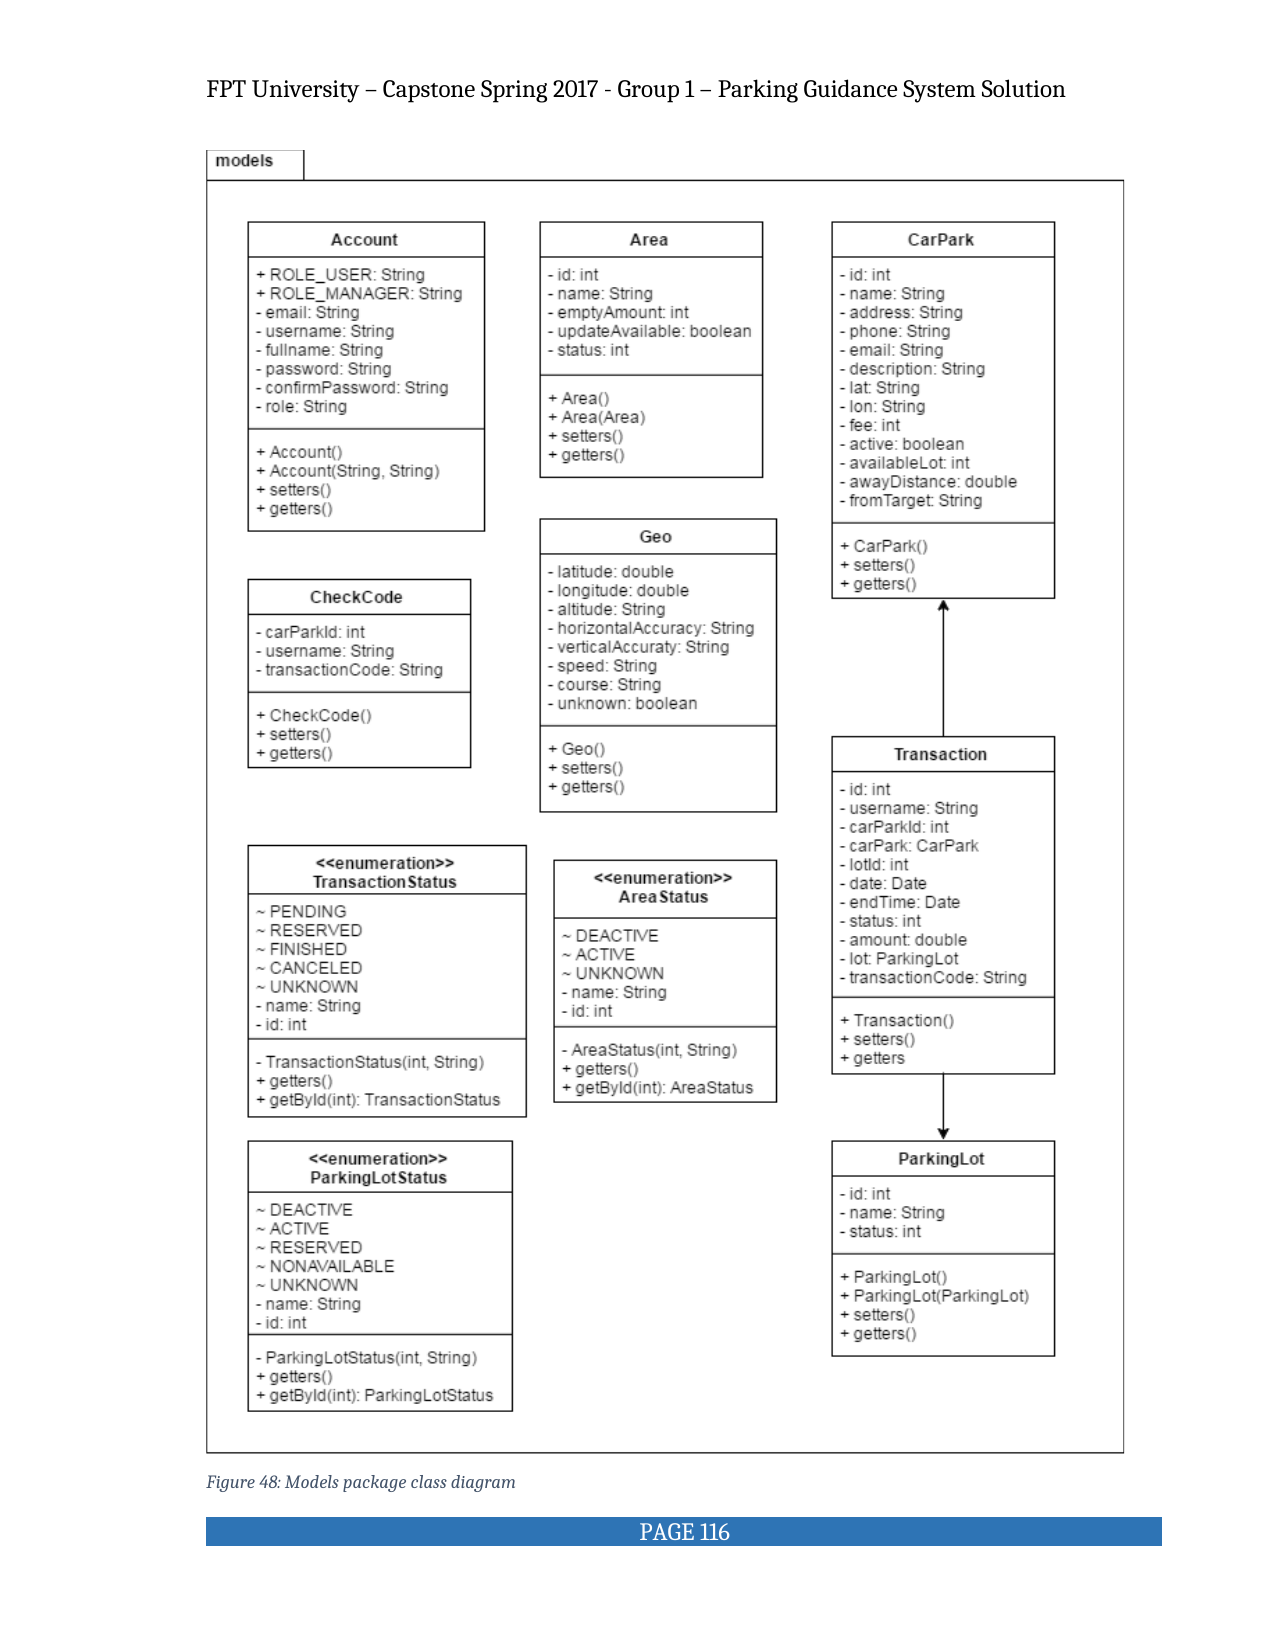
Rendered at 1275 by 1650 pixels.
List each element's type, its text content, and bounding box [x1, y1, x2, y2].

picture [206, 150, 1125, 1455]
